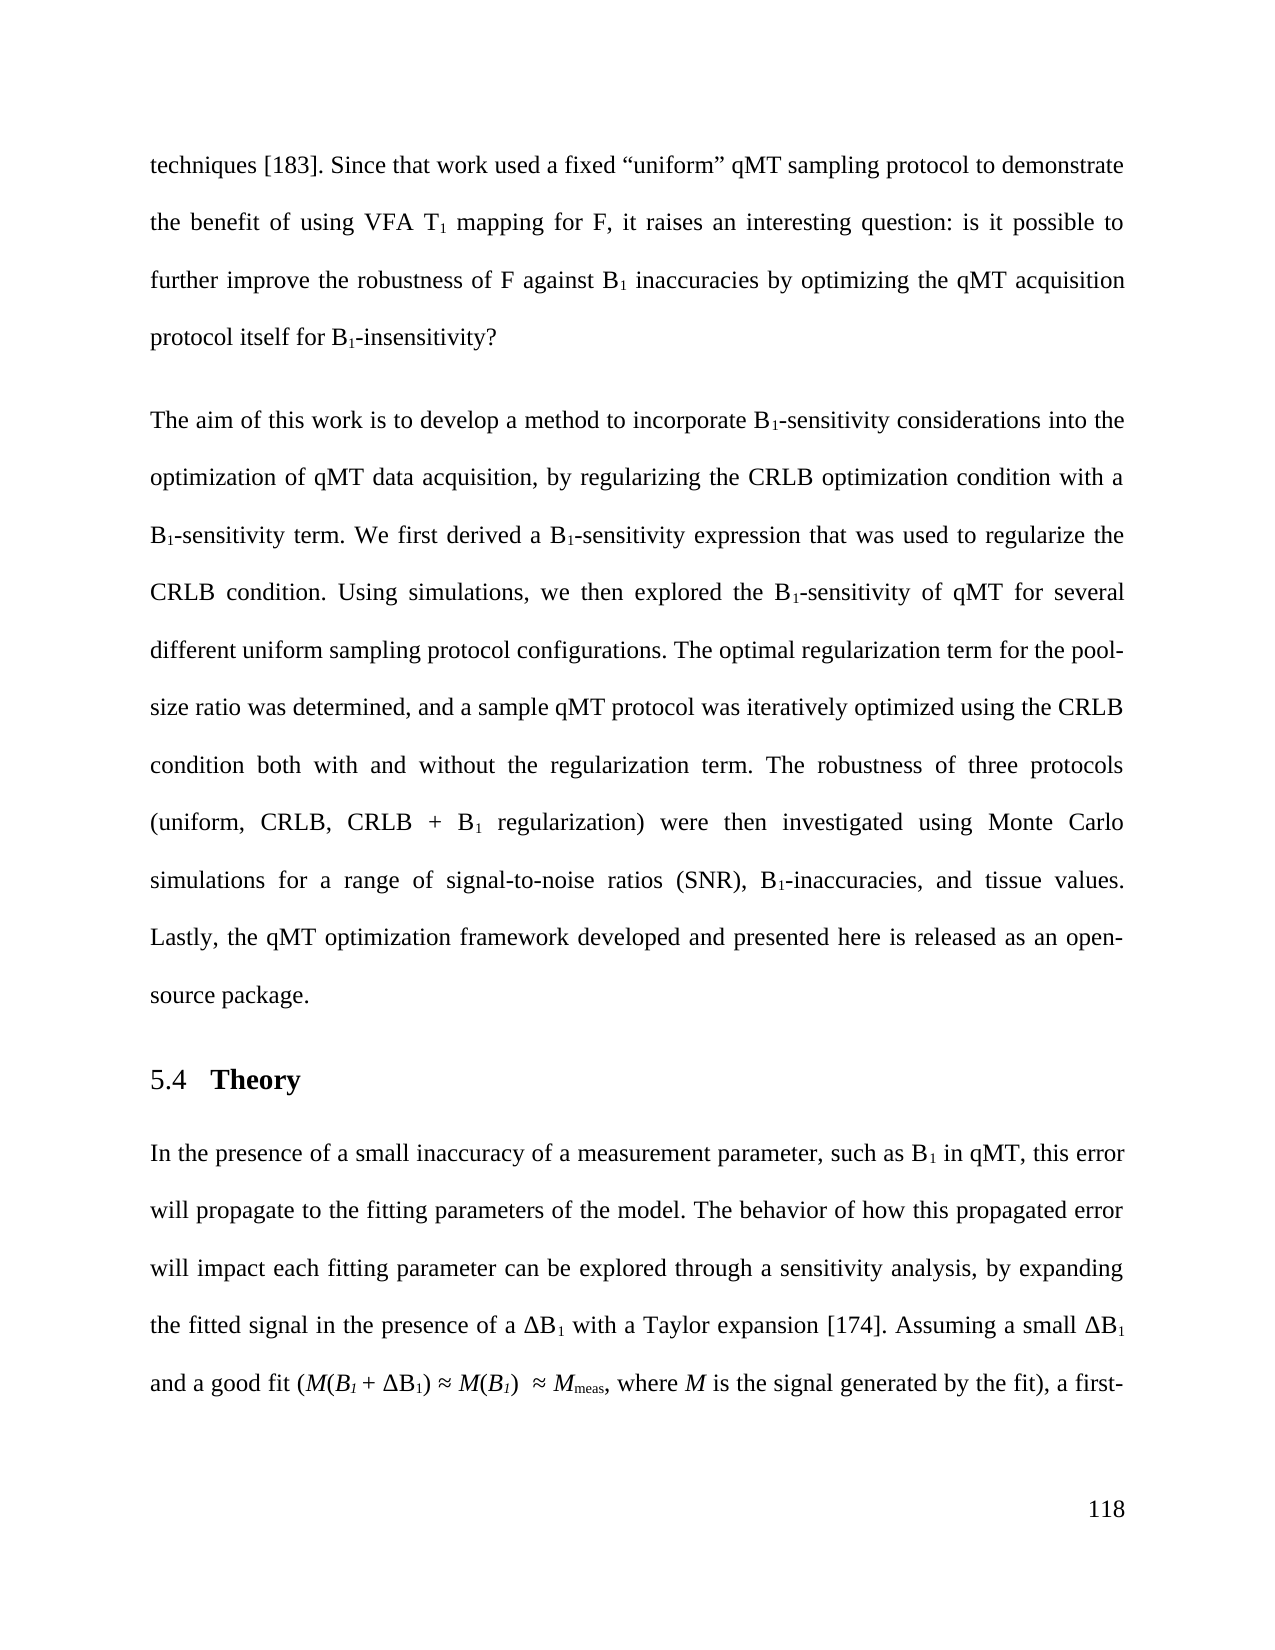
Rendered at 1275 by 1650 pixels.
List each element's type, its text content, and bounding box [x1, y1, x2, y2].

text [150, 150, 1125, 351]
subtitle Theory [150, 1062, 1125, 1096]
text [150, 1138, 1125, 1397]
text The aim of this work is to develop a method to incorporate B1-sensitivity considerations into the optimization of qMT data acquisition, by regularizing the CRLB optimization condition with a B1-sensitivity term. We first derived a B1-sensitivity expression that was used to regularize the CRLB condition. Using simulations, we then explored the B1-sensitivity of qMT for several different uniform sampling protocol configurations. The optimal regularization term for the pool-size ratio was determined, and a sample qMT protocol was iteratively optimized using the CRLB condition both with and without the regularization term. The robustness of three protocols (uniform, CRLB, CRLB + B1 regularization) were then investigated using Monte Carlo simulations for a range of signal-to-noise ratios (SNR), B1-inaccuracies, and tissue values. Lastly, the qMT optimization framework developed and presented here is released as an open-source package. [150, 405, 1125, 1009]
